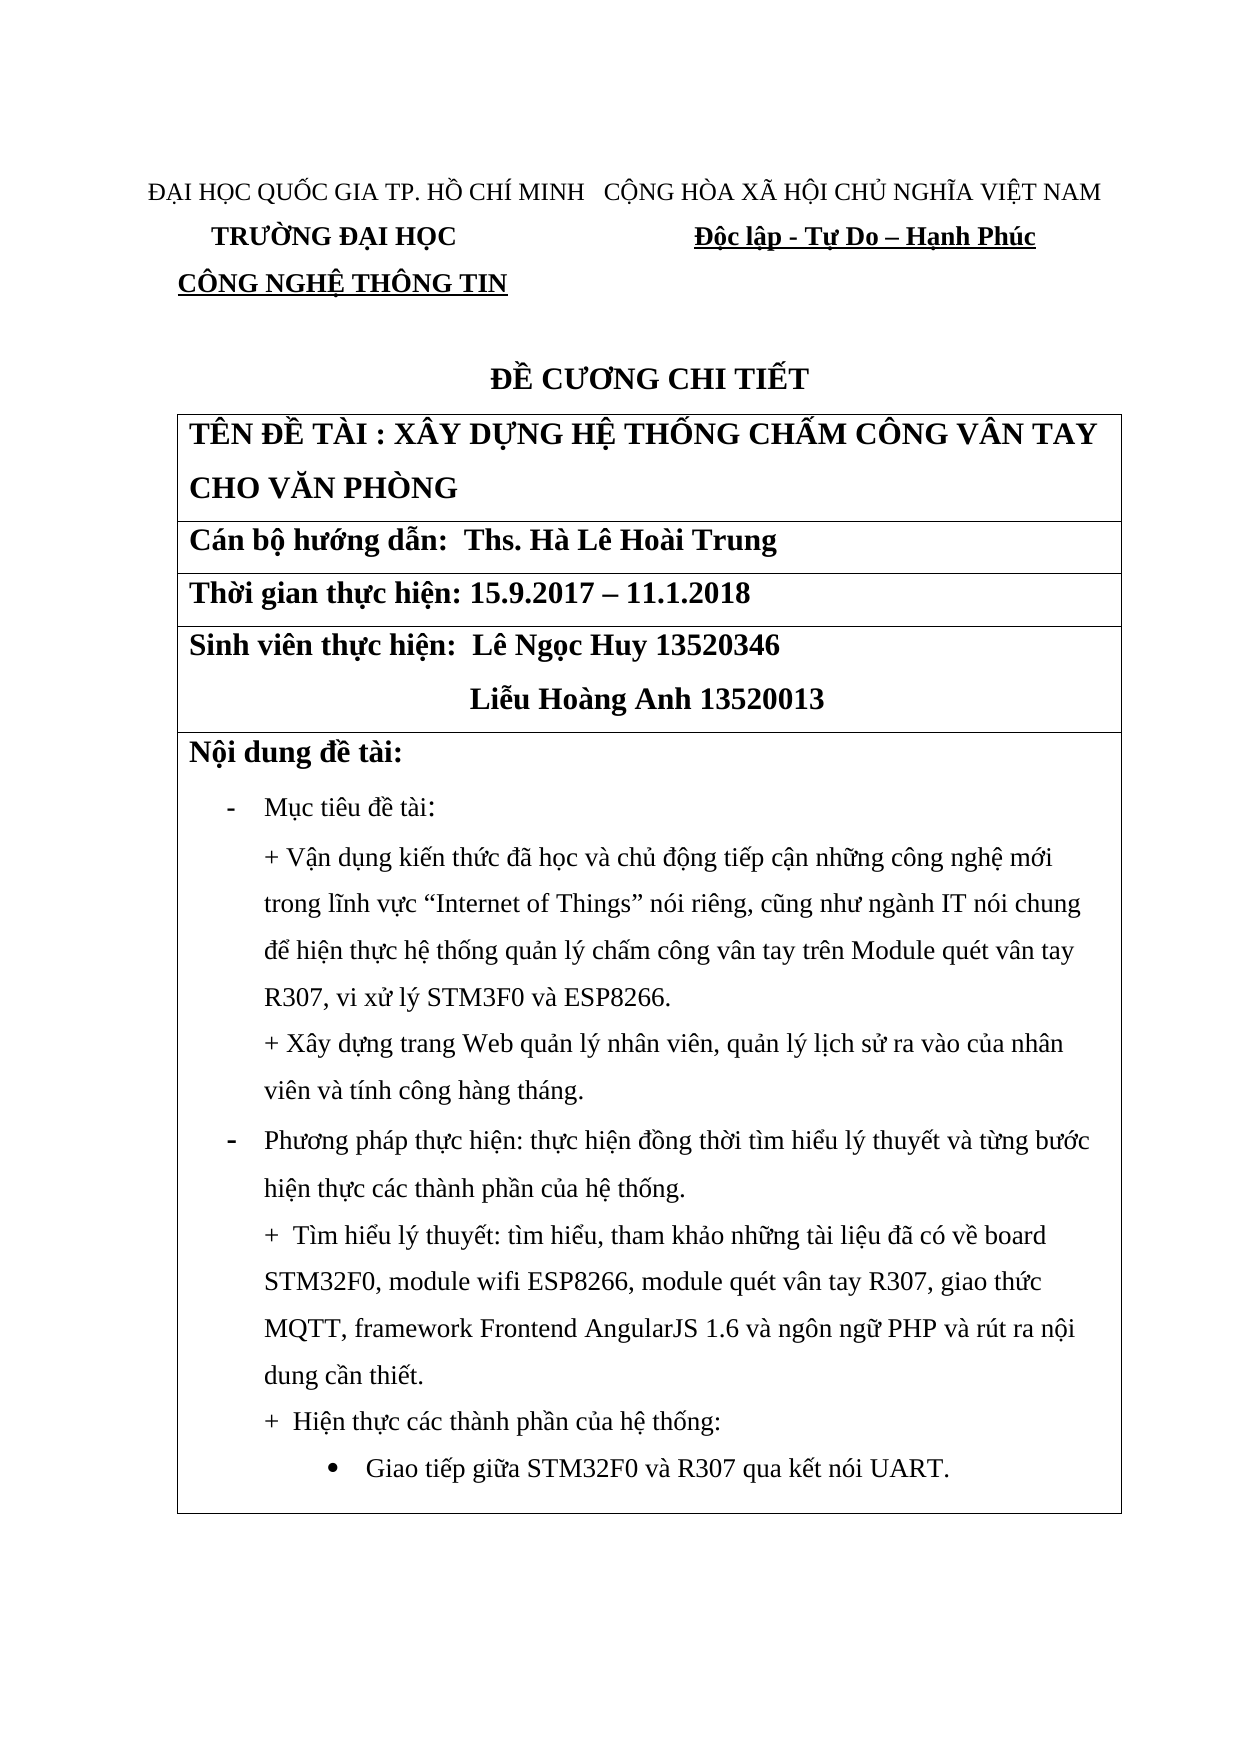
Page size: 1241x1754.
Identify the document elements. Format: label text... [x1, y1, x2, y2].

text ĐỀ CƯƠNG CHI TIẾT [177, 360, 1122, 396]
table_cell Thời gian thực hiện: 15.9.2017 – 11.1.2018 [178, 574, 1121, 626]
table_cell Sinh viên thực hiện: Lê Ngọc Huy 13520346 Liễu Hoàng Anh 13520013 [178, 627, 1121, 732]
table_cell Cán bộ hướng dẫn: Ths. Hà Lê Hoài Trung [178, 522, 1121, 573]
table_header TÊN ĐỀ TÀI : XÂY DỰNG HỆ THỐNG CHẤM CÔNG VÂN TAY CHO VĂN PHÒNG [178, 415, 1121, 521]
text TRƯỜNG ĐẠI HỌC Độc lập - Tự Do – Hạnh Phúc [177, 220, 1122, 251]
text CÔNG NGHỆ THÔNG TIN [177, 267, 1122, 298]
text ĐẠI HỌC QUỐC GIA TP. HỒ CHÍ MINH CỘNG HÒA XÃ HỘI CHỦ NGHĨA VIỆT NAM [148, 177, 1137, 206]
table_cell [178, 733, 1121, 1513]
